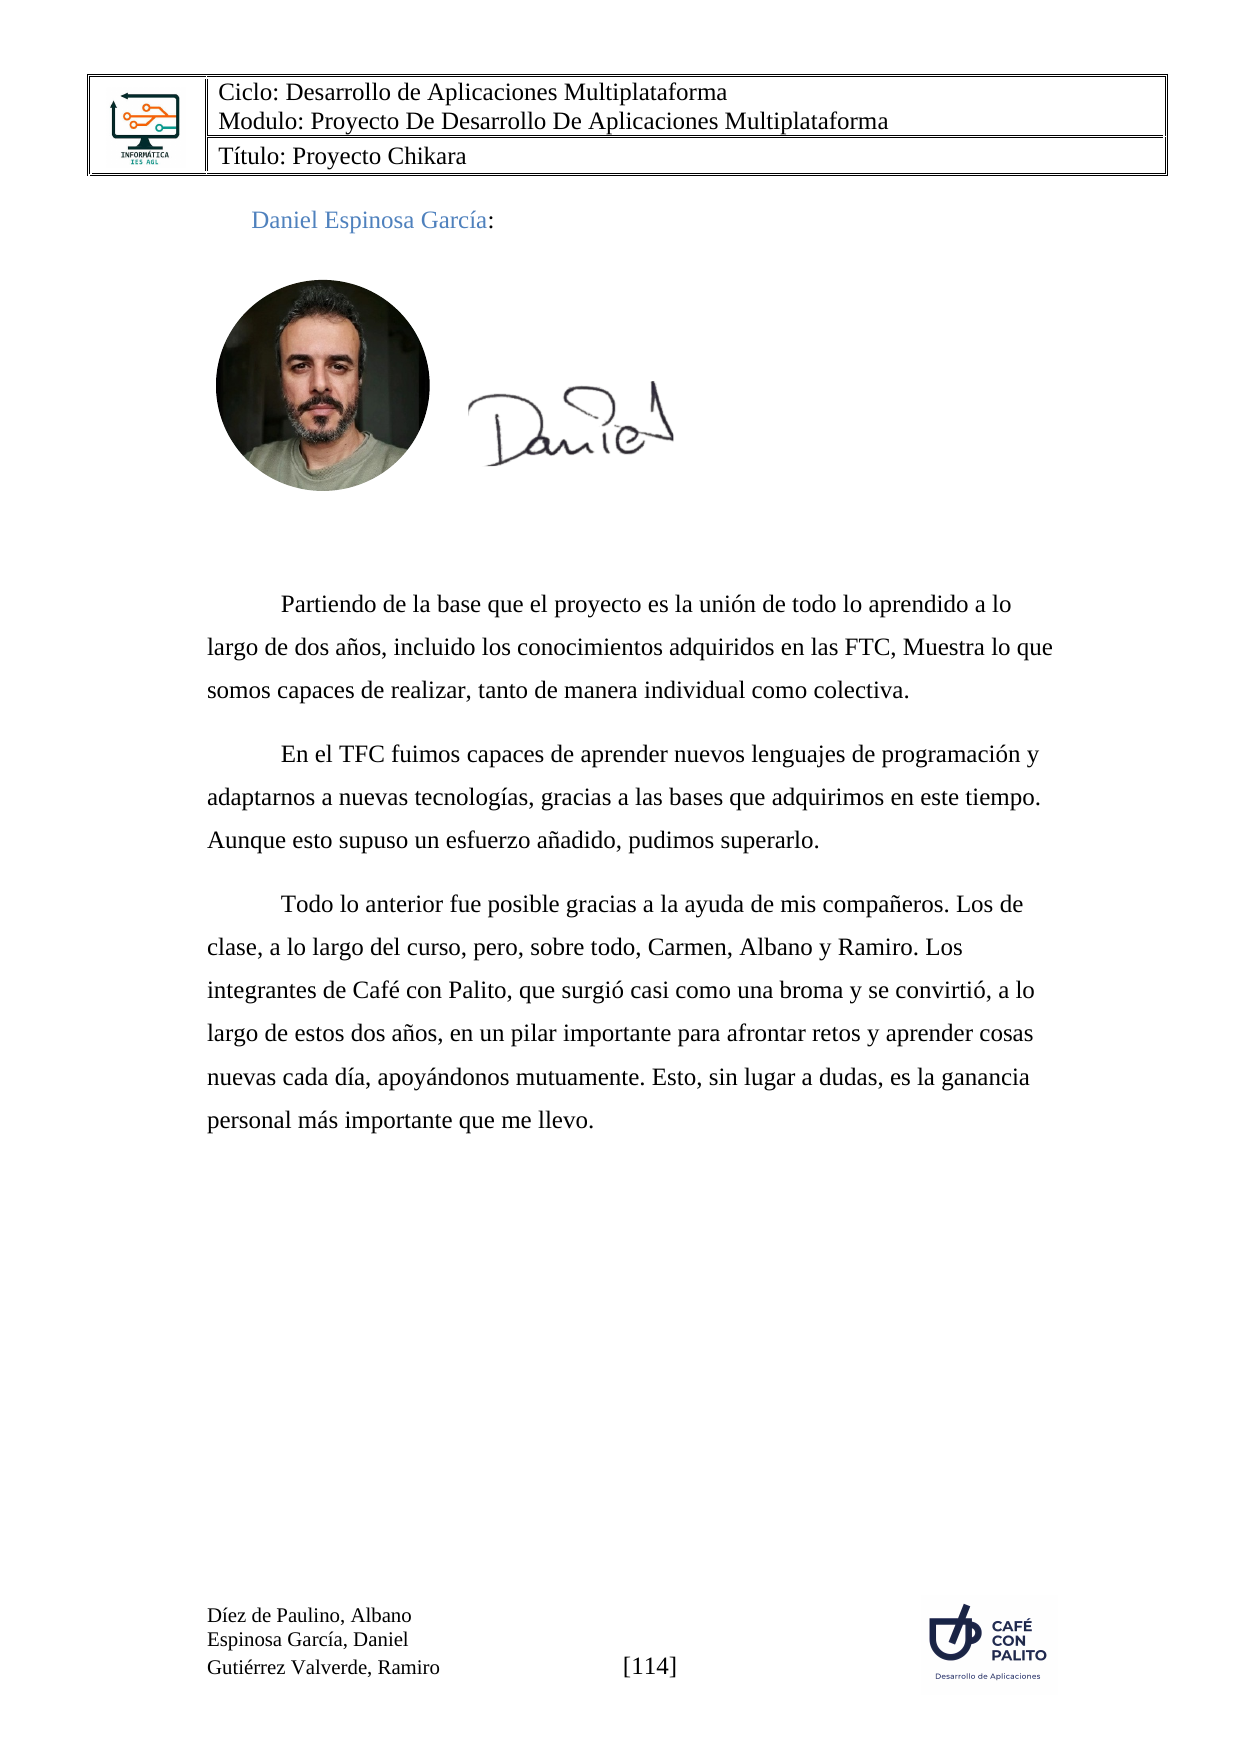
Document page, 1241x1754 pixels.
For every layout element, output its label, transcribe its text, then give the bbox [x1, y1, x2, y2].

text Partiendo de la base que el proyecto es la unión de todo lo aprendido a lo largo de dos años, incluido los conocimientos adquiridos en las FTC, Muestra lo que somos capaces de realizar, tanto de manera individual como colectiva. [207, 589, 1063, 704]
text Daniel Espinosa García: [207, 205, 1063, 234]
picture [466, 381, 673, 466]
picture [216, 279, 430, 491]
picture [106, 87, 186, 168]
picture [921, 1595, 1058, 1695]
text En el TFC fuimos capaces de aprender nuevos lenguajes de programación y adaptarnos a nuevas tecnologías, gracias a las bases que adquirimos en este tiempo. Aunque esto supuso un esfuerzo añadido, pudimos superarlo. [207, 739, 1063, 854]
text Todo lo anterior fue posible gracias a la ayuda de mis compañeros. Los de clase, a lo largo del curso, pero, sobre todo, Carmen, Albano y Ramiro. Los integrantes de Café con Palito, que surgió casi como una broma y se convirtió, a lo largo de estos dos años, en un pilar importante para afrontar retos y aprender cosas nuevas cada día, apoyándonos mutuamente. Esto, sin lugar a dudas, es la ganancia personal más importante que me llevo. [207, 889, 1063, 1133]
